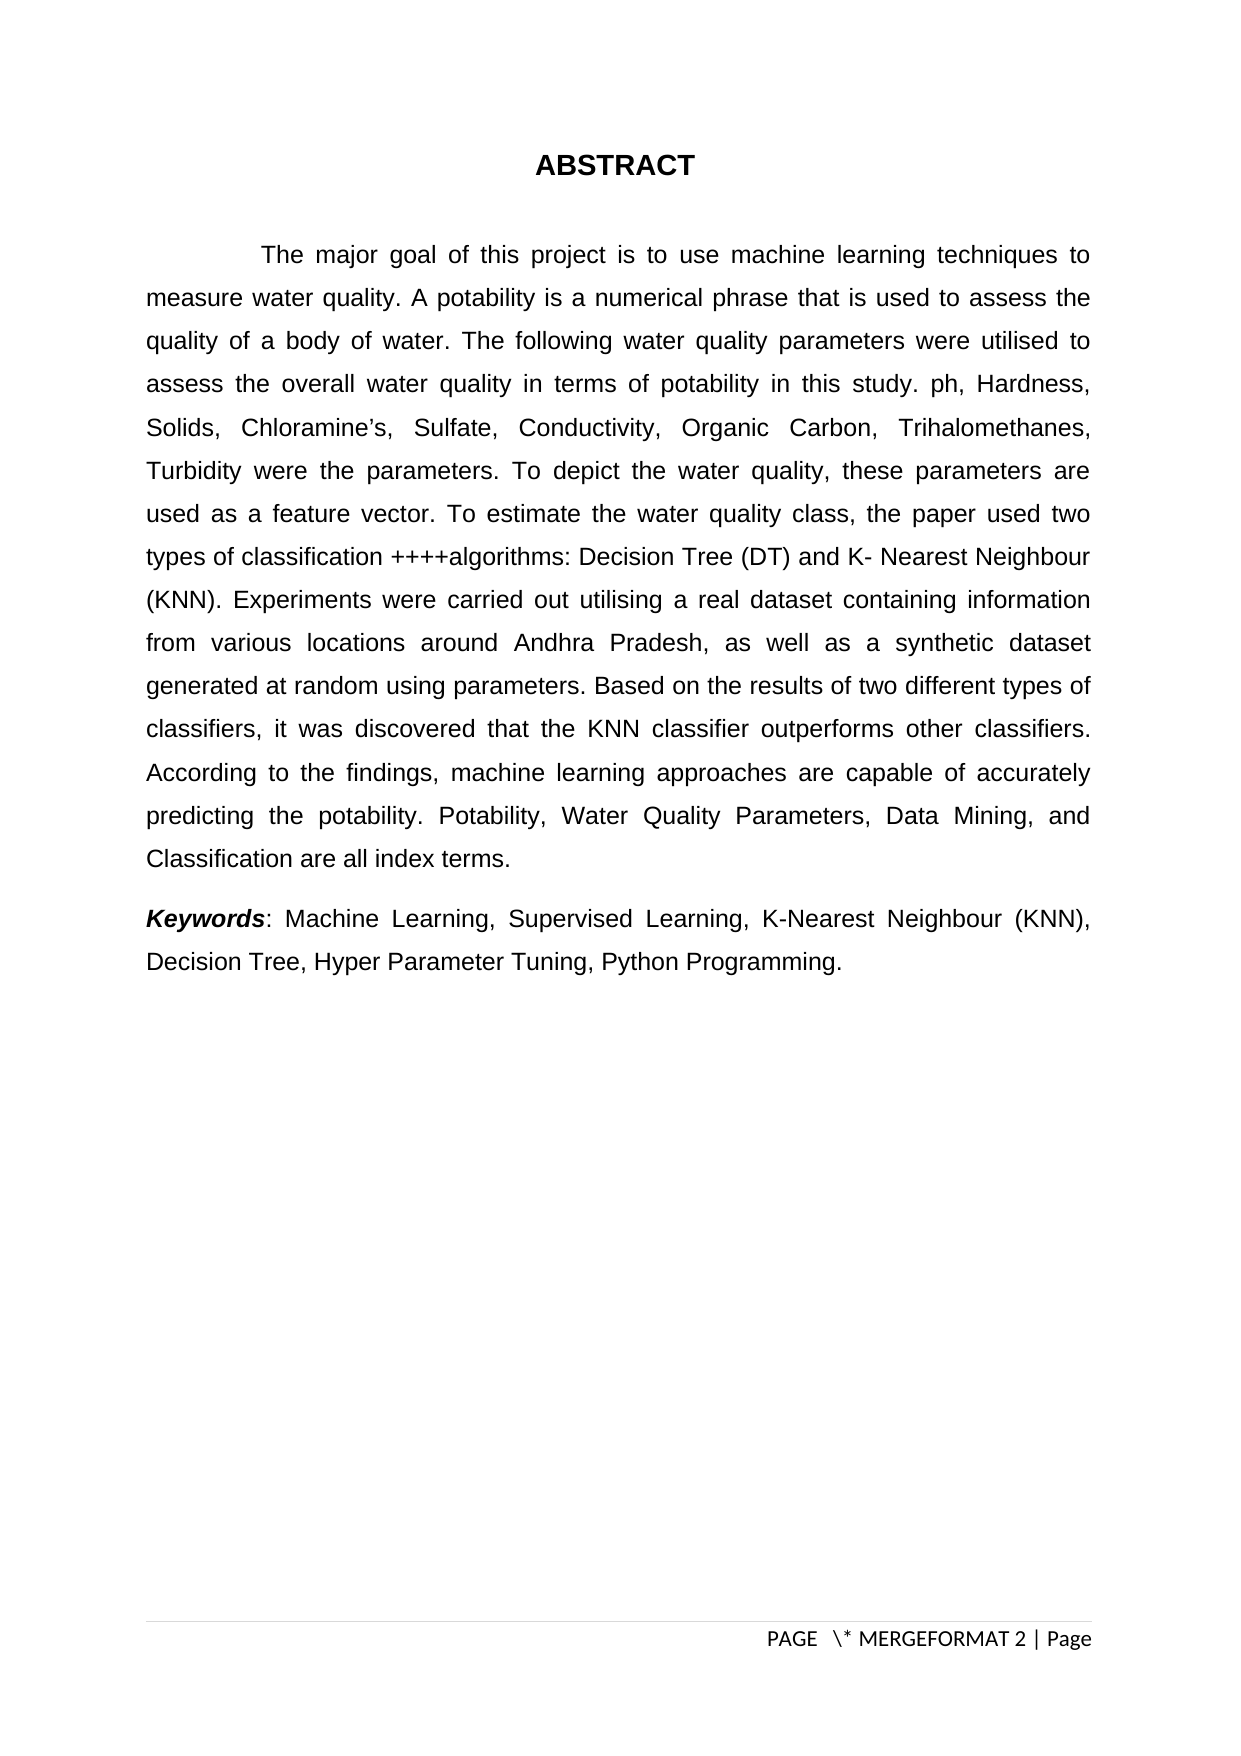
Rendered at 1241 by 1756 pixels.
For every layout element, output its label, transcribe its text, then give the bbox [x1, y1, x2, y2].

text The major goal of this project is to use machine learning techniques to measure water quality. A potability is a numerical phrase that is used to assess the quality of a body of water. The following water quality parameters were utilised to assess the overall water quality in terms of potability in this study. ph, Hardness, Solids, Chloramine’s, Sulfate, Conductivity, Organic Carbon, Trihalomethanes, Turbidity were the parameters. To depict the water quality, these parameters are used as a feature vector. To estimate the water quality class, the paper used two types of classification ++++algorithms: Decision Tree (DT) and K- Nearest Neighbour (KNN). Experiments were carried out utilising a real dataset containing information from various locations around Andhra Pradesh, as well as a synthetic dataset generated at random using parameters. Based on the results of two different types of classifiers, it was discovered that the KNN classifier outperforms other classifiers. According to the findings, machine learning approaches are capable of accurately predicting the potability. Potability, Water Quality Parameters, Data Mining, and Classification are all index terms. [146, 240, 1092, 873]
subtitle ABSTRACT [169, 148, 1092, 181]
text Keywords: Machine Learning, Supervised Learning, K-Nearest Neighbour (KNN), Decision Tree, Hyper Parameter Tuning, Python Programming. [146, 904, 1092, 976]
